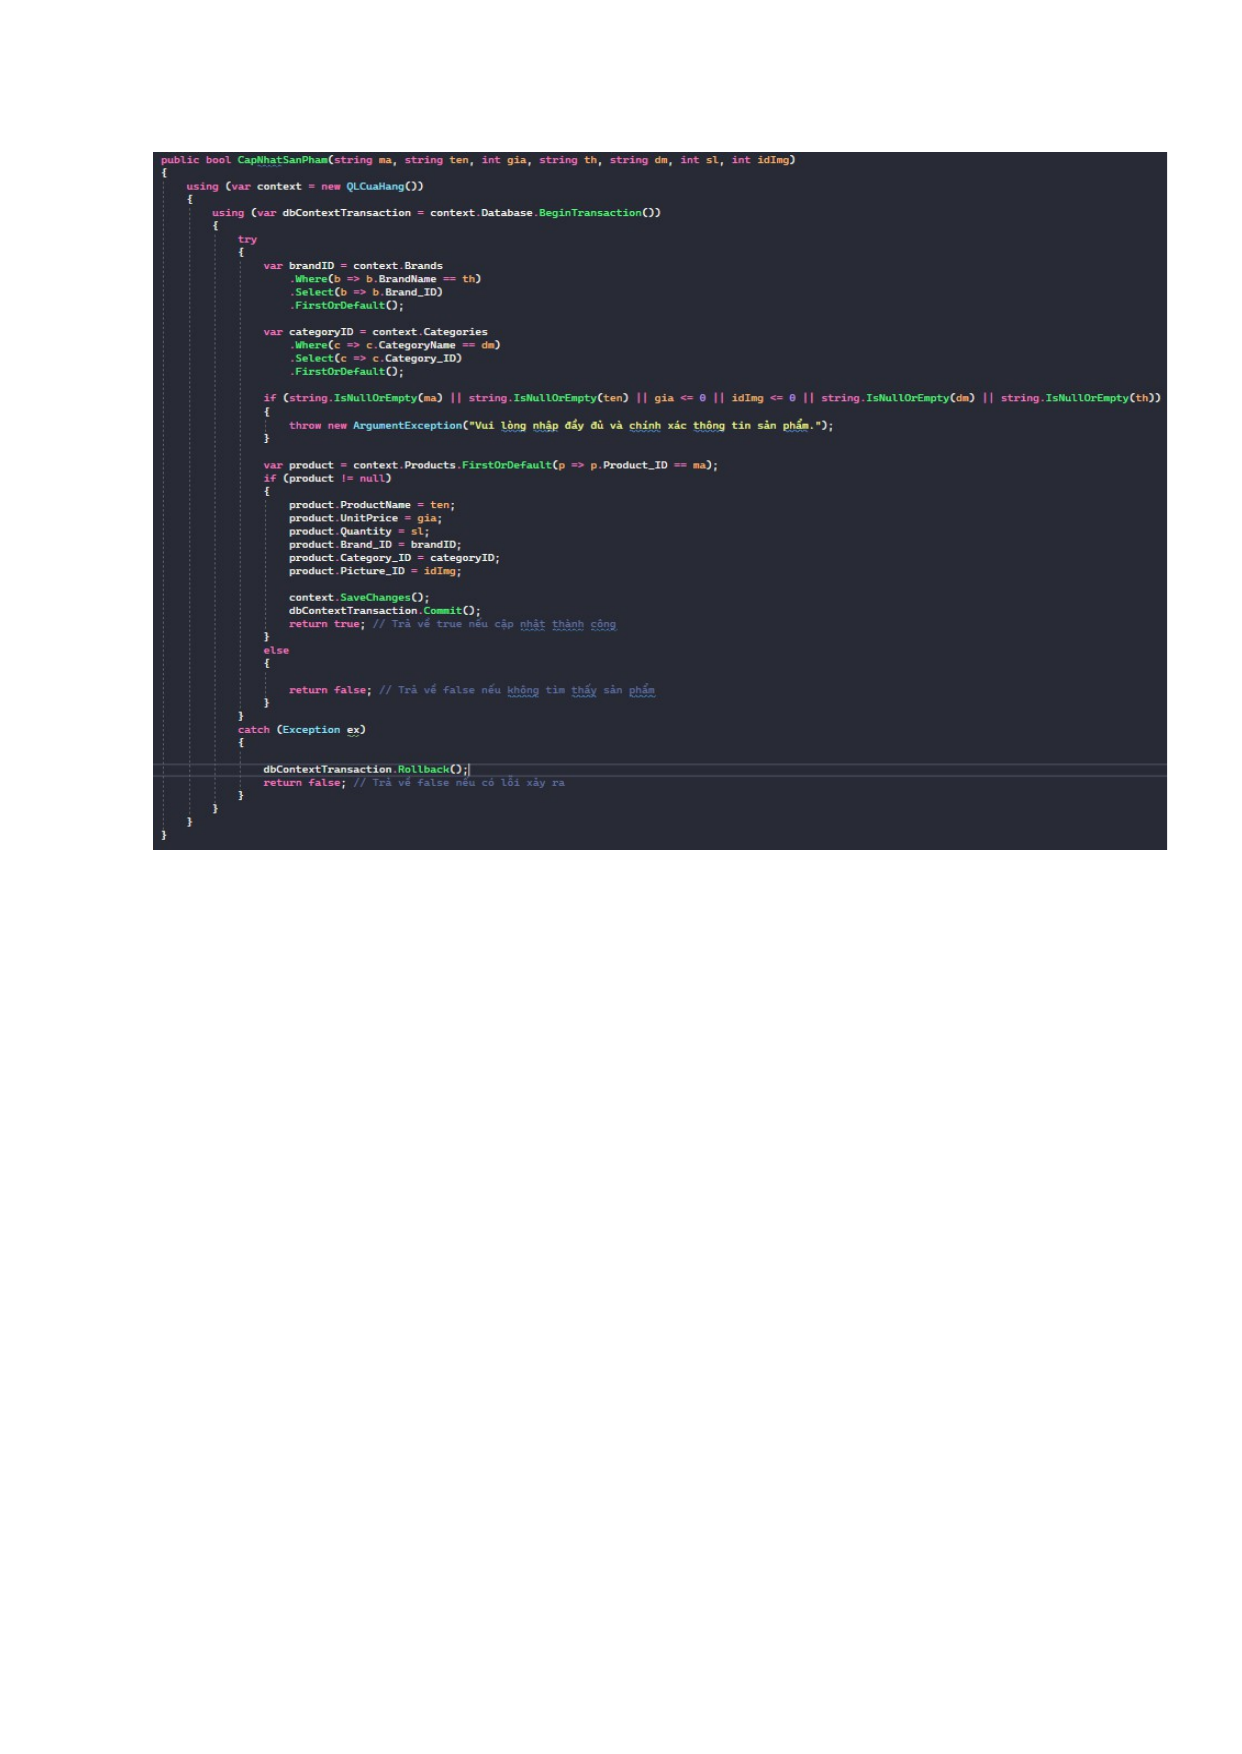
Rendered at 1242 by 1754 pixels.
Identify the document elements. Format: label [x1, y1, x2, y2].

picture [153, 152, 1168, 850]
